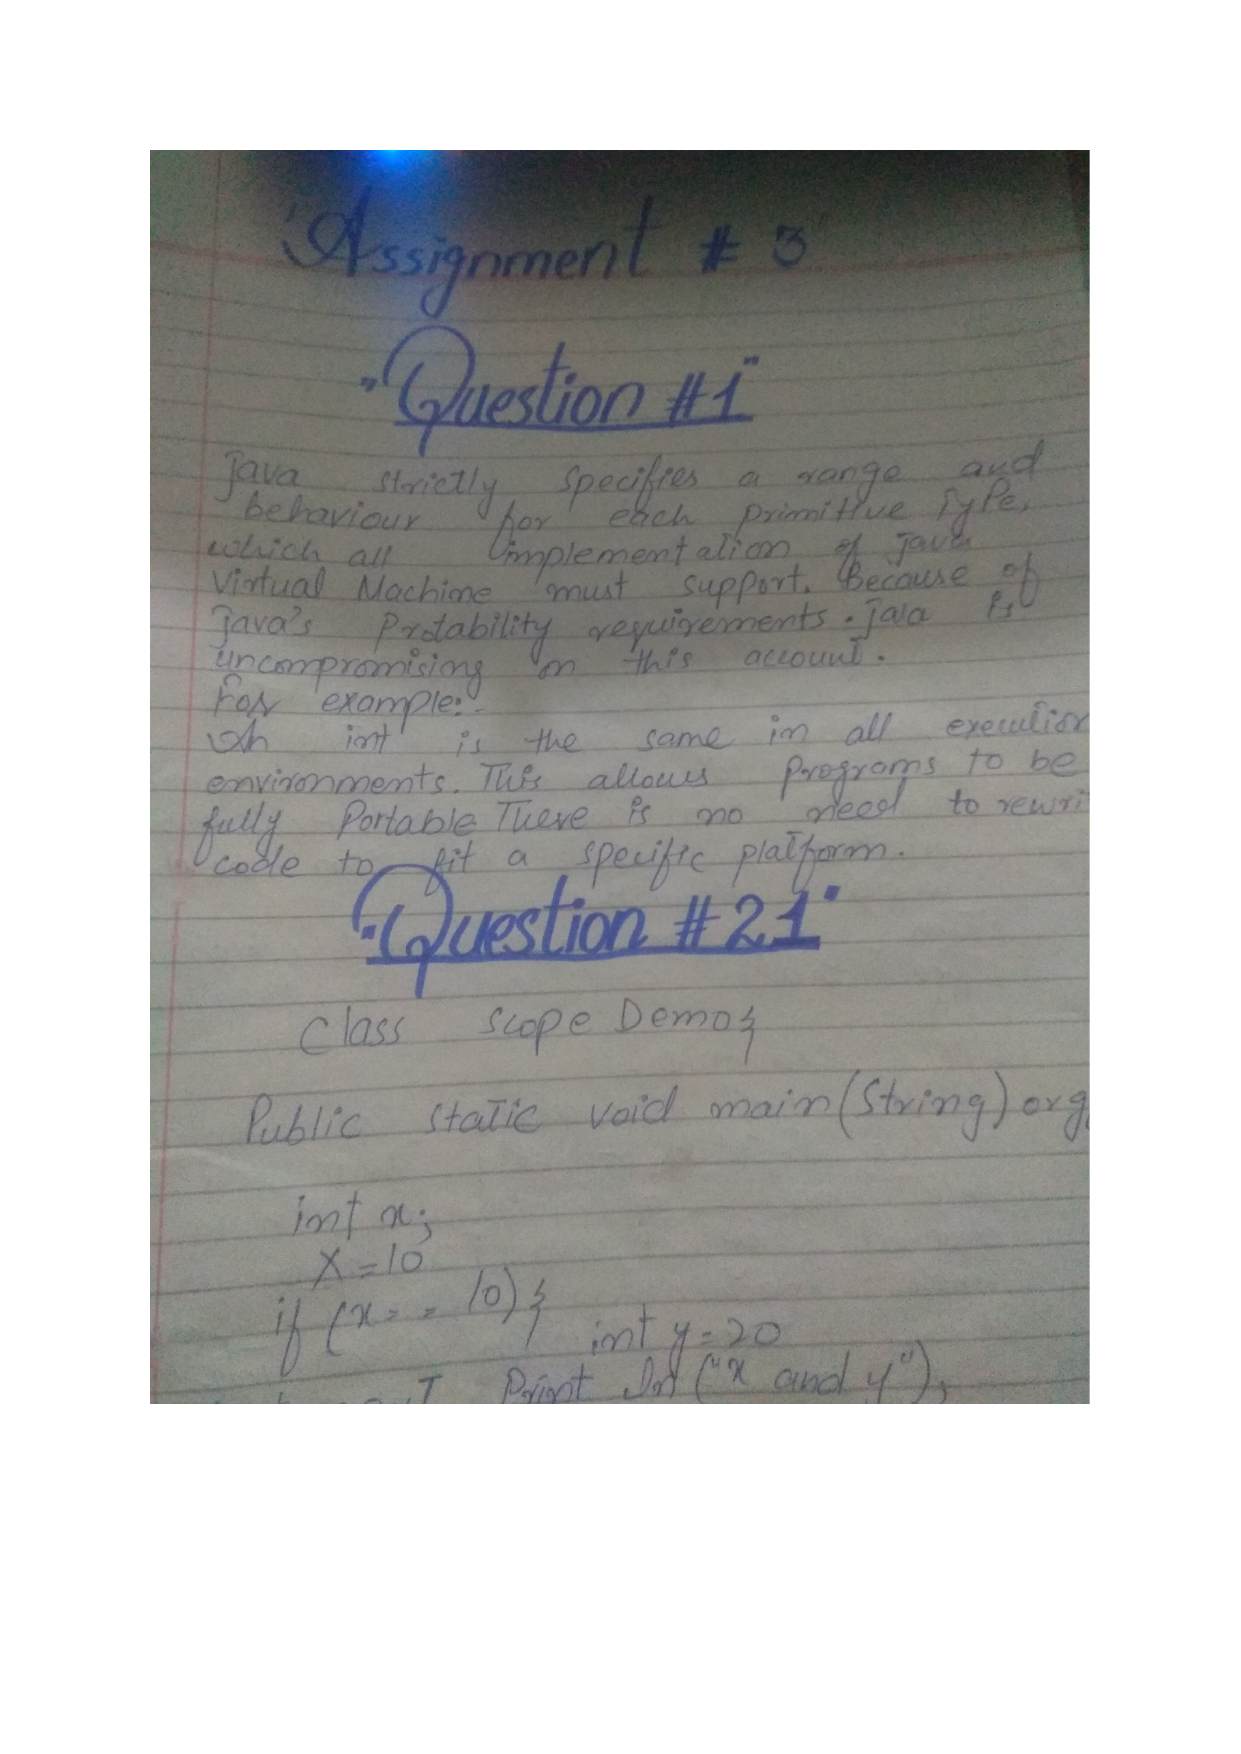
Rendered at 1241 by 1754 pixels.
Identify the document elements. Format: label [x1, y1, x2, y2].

picture [150, 150, 1090, 1404]
